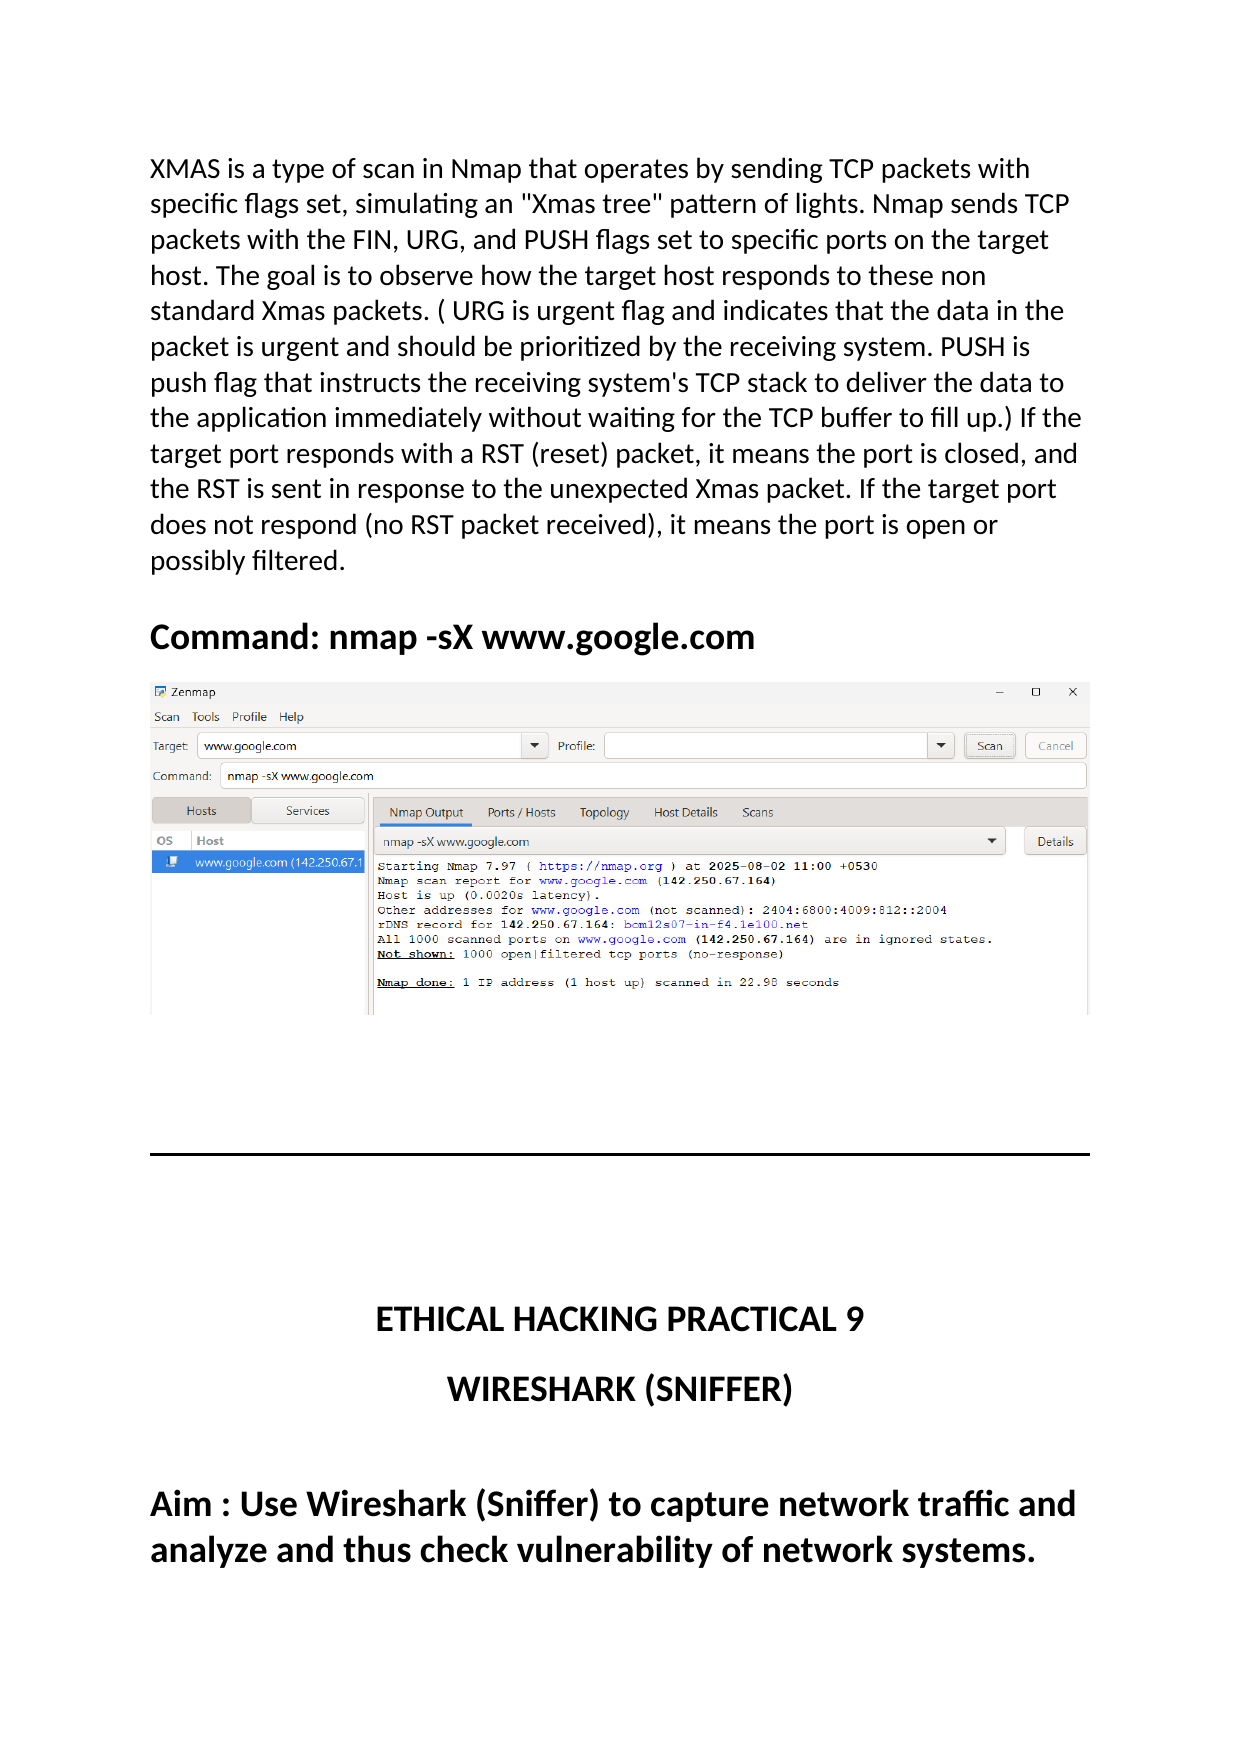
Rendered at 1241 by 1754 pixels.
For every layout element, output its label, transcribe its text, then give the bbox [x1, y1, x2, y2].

text Aim : Use Wireshark (Sniffer) to capture network traffic and analyze and thus check vulnerability of network systems. [150, 1480, 1090, 1571]
text Command: nmap -sX www.google.com [150, 613, 1090, 659]
text ETHICAL HACKING PRACTICAL 9 [150, 1295, 1090, 1341]
text WIRESHARK (SNIFFER) [150, 1364, 1090, 1410]
picture [150, 682, 1091, 1015]
text XMAS is a type of scan in Nmap that operates by sending TCP packets with specific flags set, simulating an "Xmas tree" pattern of lights. Nmap sends TCP packets with the FIN, URG, and PUSH flags set to specific ports on the target host. The goal is to observe how the target host responds to these non standard Xmas packets. ( URG is urgent flag and indicates that the data in the packet is urgent and should be prioritized by the receiving system. PUSH is push flag that instructs the receiving system's TCP stack to deliver the data to the application immediately without waiting for the TCP buffer to fill up.) If the target port responds with a RST (reset) packet, it means the port is closed, and the RST is sent in response to the unexpected Xmas packet. If the target port does not respond (no RST packet received), it means the port is open or possibly filtered. [150, 150, 1090, 577]
